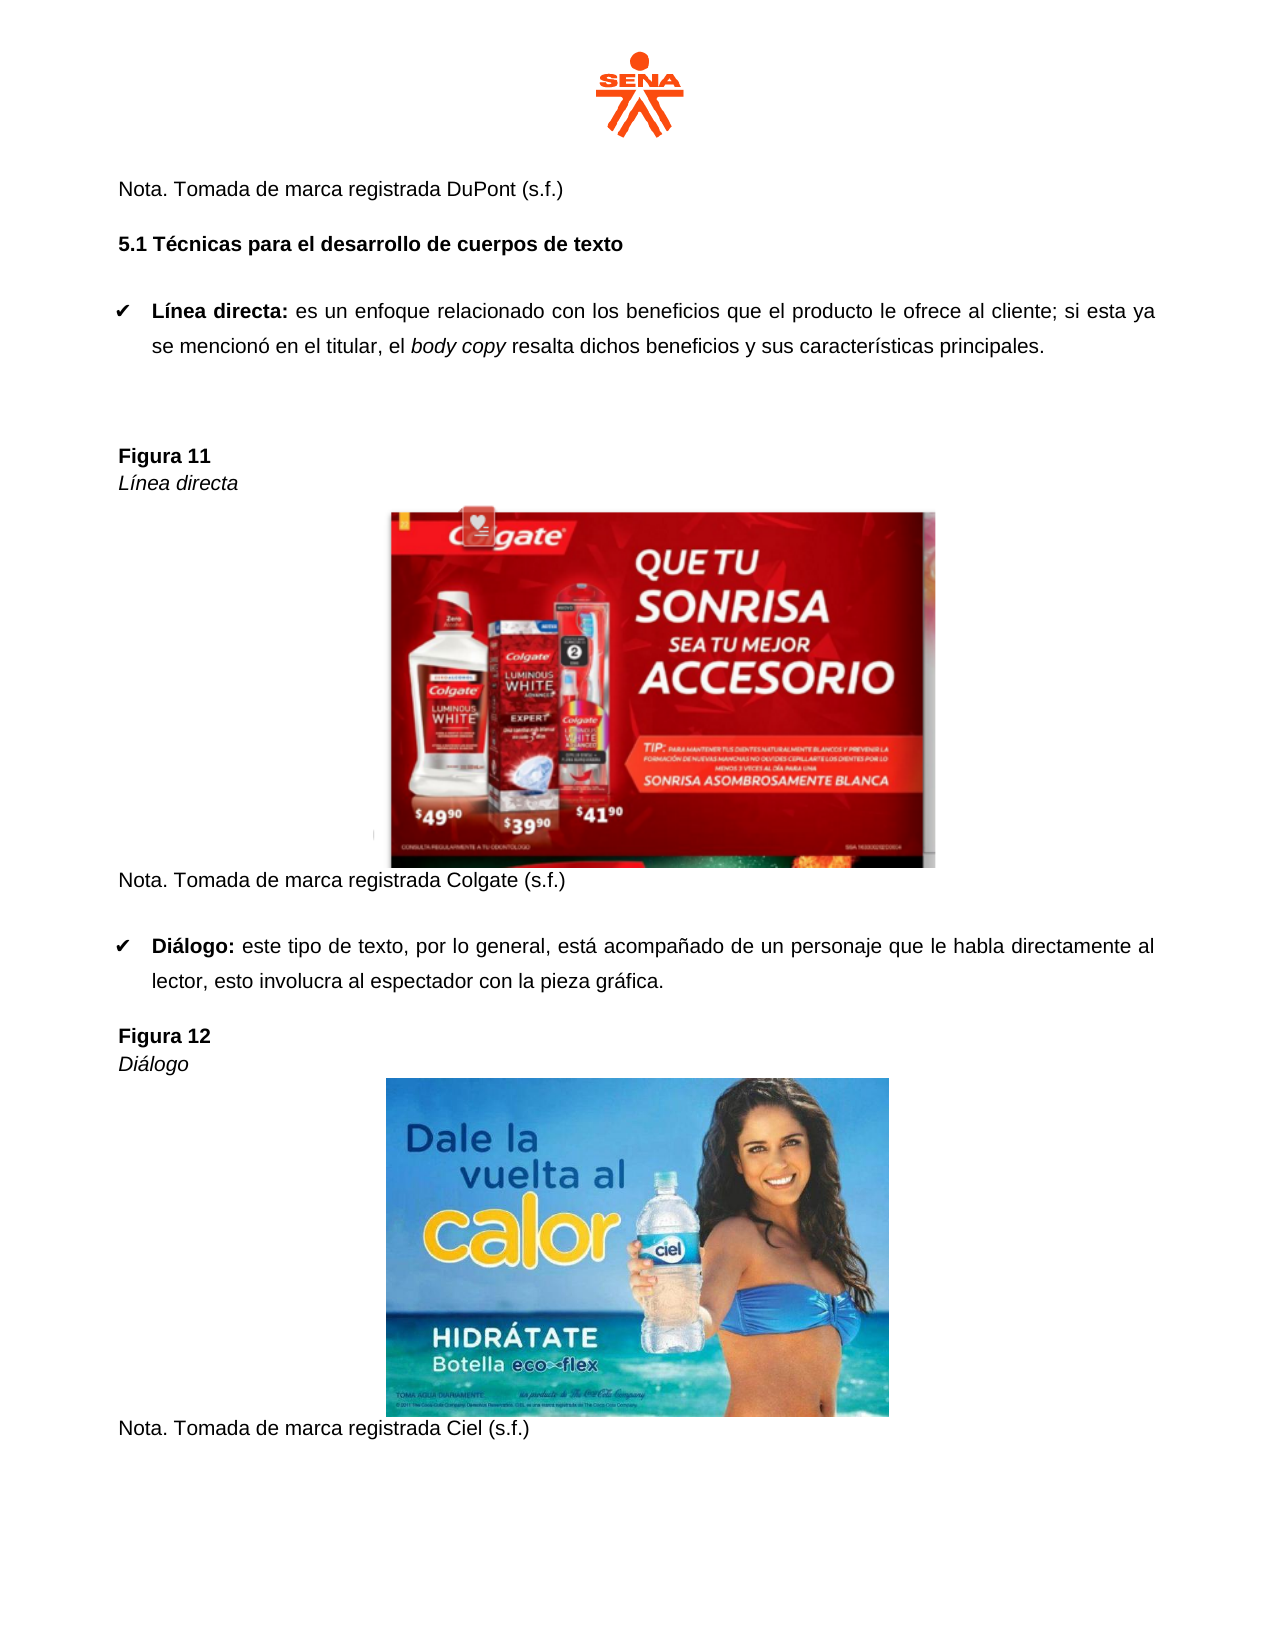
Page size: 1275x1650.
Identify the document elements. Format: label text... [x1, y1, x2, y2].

text Nota. Tomada de marca registrada Ciel (s.f.) [118, 1416, 1157, 1440]
picture [585, 48, 690, 142]
list Diálogo: este tipo de texto, por lo general, está acompañado de un personaje que le habla directamente al lector, esto involucra al espectador con la pieza gráfica. [114, 923, 1157, 993]
text Diálogo [118, 1051, 1157, 1075]
text Nota. Tomada de marca registrada DuPont (s.f.) [118, 177, 1157, 201]
picture [386, 1078, 889, 1417]
picture [373, 498, 936, 868]
text Nota. Tomada de marca registrada Colgate (s.f.) [118, 868, 1157, 892]
text 5.1 Técnicas para el desarrollo de cuerpos de texto [118, 232, 1157, 256]
text Figura 12 [118, 1024, 1157, 1048]
text Figura 11 [118, 443, 1157, 467]
text Línea directa [118, 471, 1157, 495]
list Línea directa: es un enfoque relacionado con los beneficios que el producto le ofrece al cliente; si esta ya se mencionó en el titular, el body copy resalta dichos beneficios y sus características principales. [114, 287, 1157, 357]
